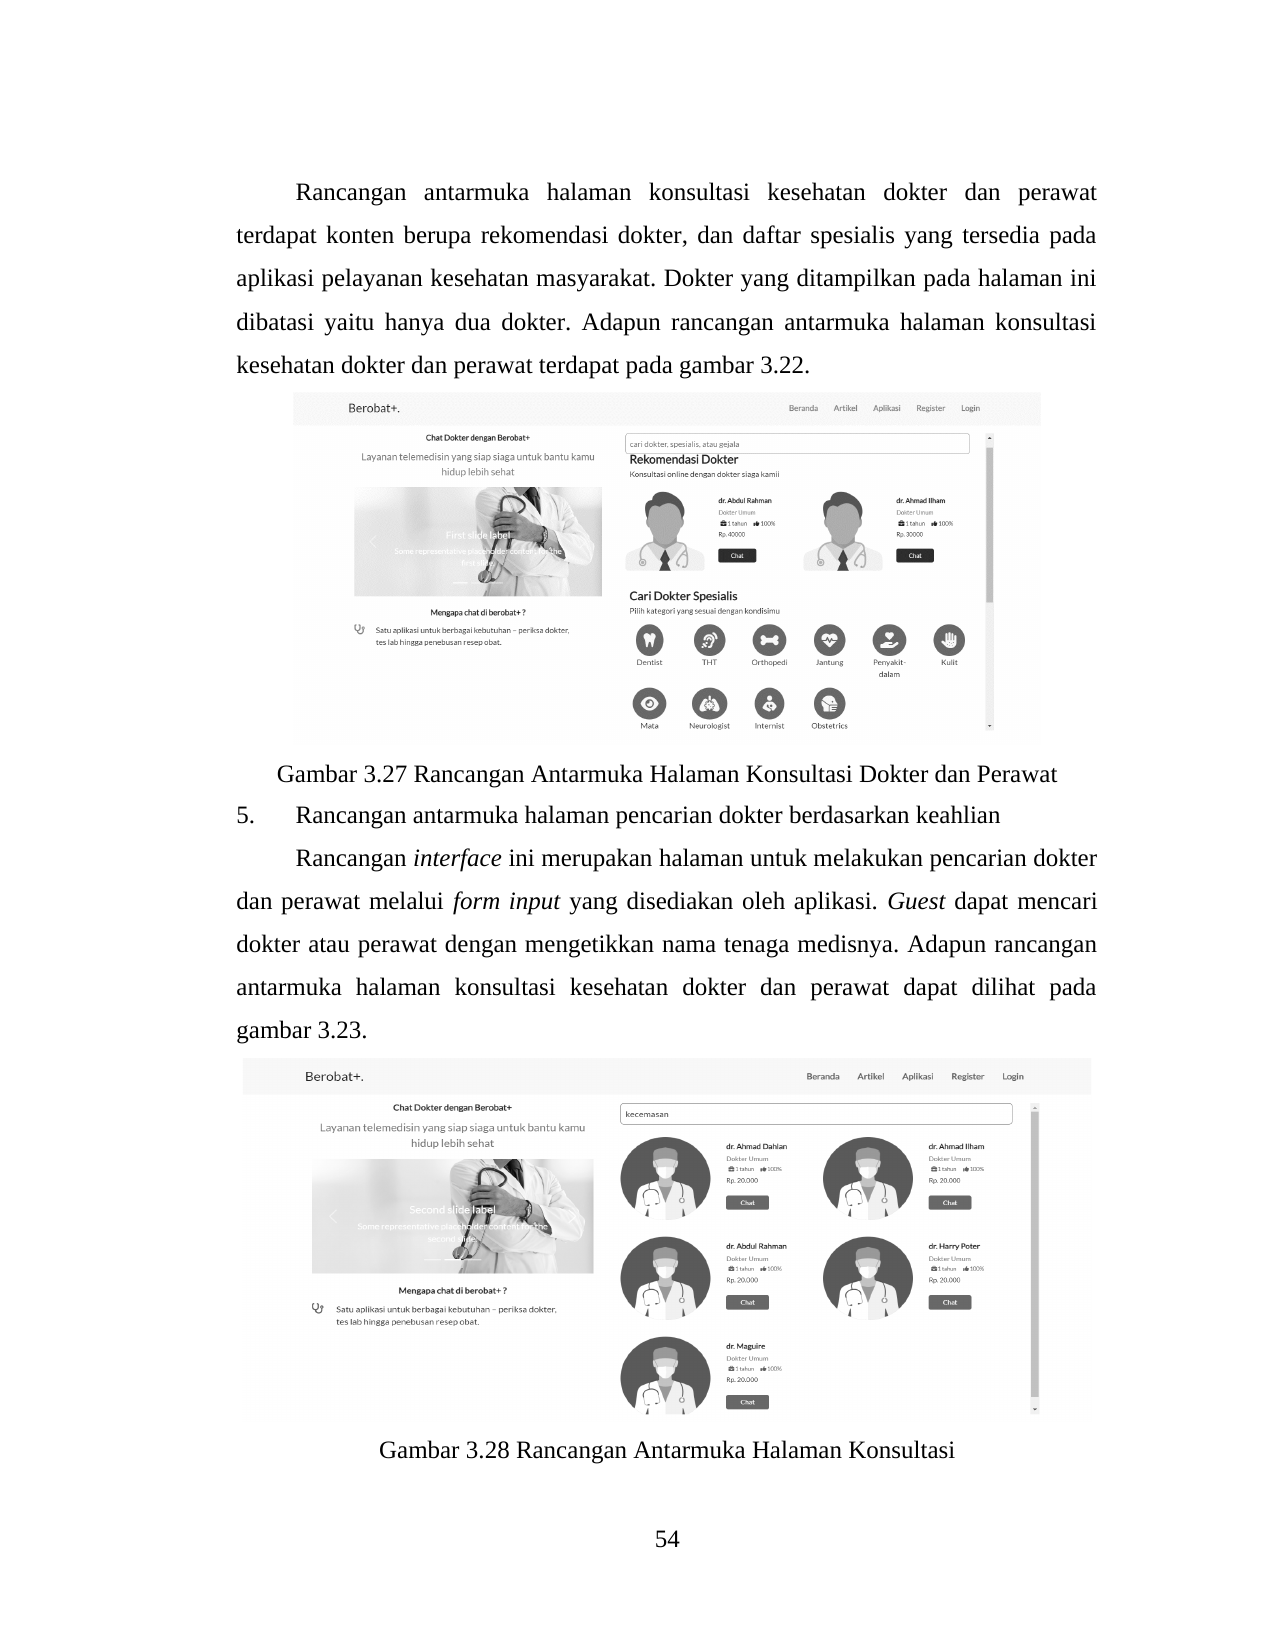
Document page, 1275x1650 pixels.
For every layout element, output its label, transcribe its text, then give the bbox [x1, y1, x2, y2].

list Rancangan interface ini merupakan halaman untuk melakukan pencarian dokter dan perawat melalui form input yang disediakan oleh aplikasi. Guest dapat mencari dokter atau perawat dengan mengetikkan nama tenaga medisnya. Adapun rancangan antarmuka halaman konsultasi kesehatan dokter dan perawat dapat dilihat pada gambar 3.23. [236, 843, 1098, 1044]
text Gambar 3.27 Rancangan Antarmuka Halaman Konsultasi Dokter dan Perawat [236, 759, 1098, 787]
list Rancangan antarmuka halaman pencarian dokter berdasarkan keahlian [236, 800, 1098, 829]
list Rancangan antarmuka halaman konsultasi kesehatan dokter dan perawat terdapat konten berupa rekomendasi dokter, dan daftar spesialis yang tersedia pada aplikasi pelayanan kesehatan masyarakat. Dokter yang ditampilkan pada halaman ini dibatasi yaitu hanya dua dokter. Adapun rancangan antarmuka halaman konsultasi kesehatan dokter dan perawat terdapat pada gambar 3.22. [236, 177, 1098, 378]
text Gambar 3.28 Rancangan Antarmuka Halaman Konsultasi [236, 1436, 1098, 1464]
picture [293, 392, 1041, 745]
